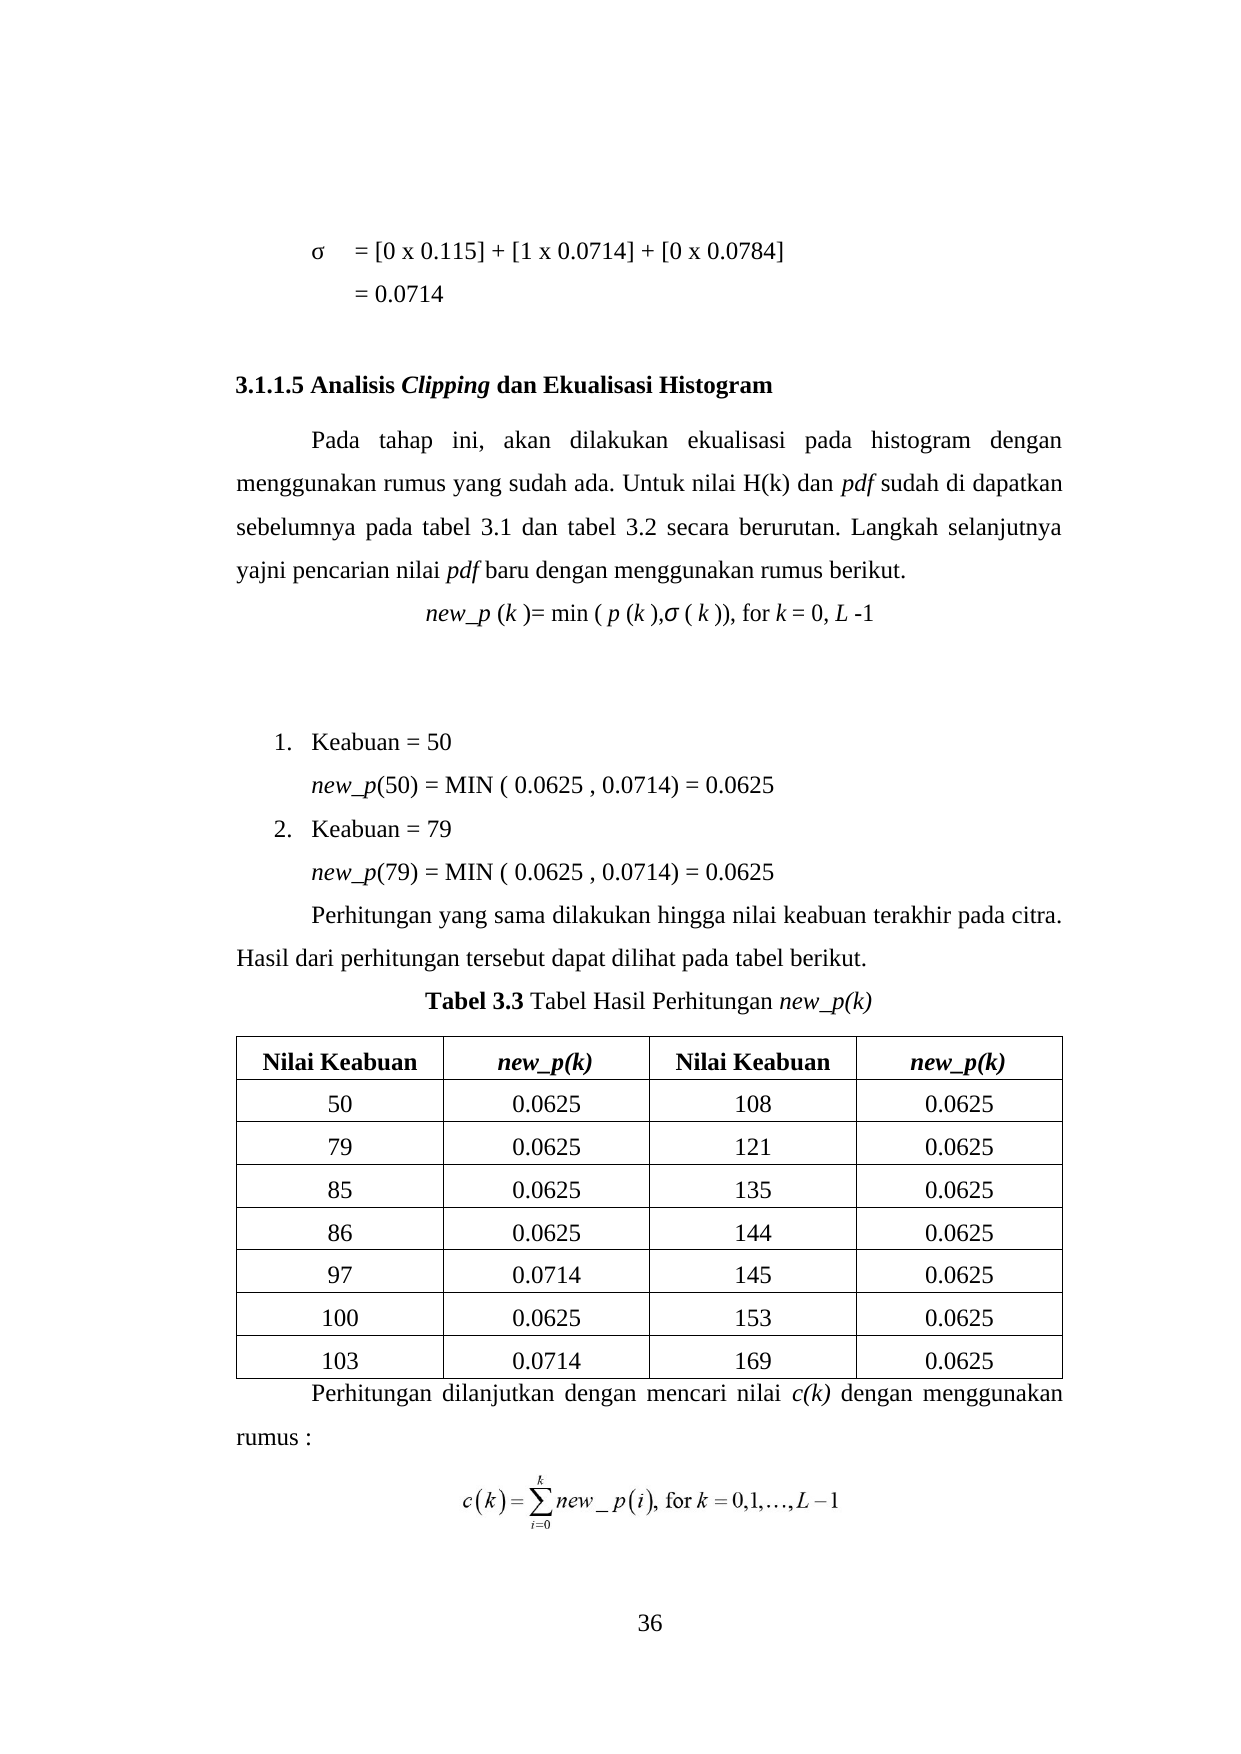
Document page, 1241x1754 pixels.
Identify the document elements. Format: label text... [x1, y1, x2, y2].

table_header Nilai Keabuan [237, 1037, 443, 1078]
table_cell 0.0625 [444, 1080, 649, 1121]
table_cell 0.0714 [444, 1336, 649, 1377]
table_cell 0.0625 [444, 1293, 649, 1335]
table_cell 85 [237, 1165, 443, 1207]
table_cell 0.0625 [857, 1293, 1062, 1335]
text new_p (k )= min ( p (k ),σ ( k )), for k = 0, L -1 [236, 598, 1063, 627]
table_cell 0.0625 [857, 1250, 1062, 1292]
table_cell 100 [237, 1293, 443, 1335]
table_cell 144 [650, 1208, 856, 1249]
list Keabuan = 50 [274, 727, 1063, 756]
table_cell 169 [650, 1336, 856, 1377]
table_cell 0.0625 [857, 1080, 1062, 1121]
table_cell 0.0714 [444, 1250, 649, 1292]
table_cell 153 [650, 1293, 856, 1335]
text new_p(50) = MIN ( 0.0625 , 0.0714) = 0.0625 [311, 771, 1063, 799]
table_header new_p(k) [857, 1037, 1062, 1078]
table_cell 145 [650, 1250, 856, 1292]
table_cell 0.0625 [857, 1336, 1062, 1377]
table_cell 79 [237, 1122, 443, 1164]
list Keabuan = 79 [274, 814, 1063, 842]
table_cell 0.0625 [857, 1208, 1062, 1249]
table_cell 97 [237, 1250, 443, 1292]
table_header new_p(k) [444, 1037, 649, 1078]
text Pada tahap ini, akan dilakukan ekualisasi pada histogram dengan menggunakan rumus yang sudah ada. Untuk nilai H(k) dan pdf sudah di dapatkan sebelumnya pada tabel 3.1 dan tabel 3.2 secara berurutan. Langkah selanjutnya yajni pencarian nilai pdf baru dengan menggunakan rumus berikut. [236, 425, 1063, 583]
table_header Nilai Keabuan [650, 1037, 856, 1078]
table_cell 135 [650, 1165, 856, 1207]
table_cell 0.0625 [857, 1122, 1062, 1164]
text Tabel 3.3 Tabel Hasil Perhitungan new_p(k) [236, 986, 1063, 1015]
text Perhitungan dilanjutkan dengan mencari nilai c(k) dengan menggunakan rumus : [236, 1379, 1063, 1450]
text Perhitungan yang sama dilakukan hingga nilai keabuan terakhir pada citra. Hasil dari perhitungan tersebut dapat dilihat pada tabel berikut. [236, 900, 1063, 972]
text = 0.0714 [311, 279, 1063, 308]
table_cell 0.0625 [444, 1122, 649, 1164]
picture [448, 1468, 854, 1534]
table_cell 50 [237, 1080, 443, 1121]
table_cell 0.0625 [444, 1165, 649, 1207]
table_cell 0.0625 [444, 1208, 649, 1249]
table_cell 0.0625 [857, 1165, 1062, 1207]
subtitle Analisis Clipping dan Ekualisasi Histogram [235, 370, 1063, 398]
table_cell 103 [237, 1336, 443, 1377]
table_cell 86 [237, 1208, 443, 1249]
text new_p(79) = MIN ( 0.0625 , 0.0714) = 0.0625 [311, 857, 1063, 886]
text σ = [0 x 0.115] + [1 x 0.0714] + [0 x 0.0784] [311, 236, 1063, 265]
table_cell 121 [650, 1122, 856, 1164]
table_cell 108 [650, 1080, 856, 1121]
